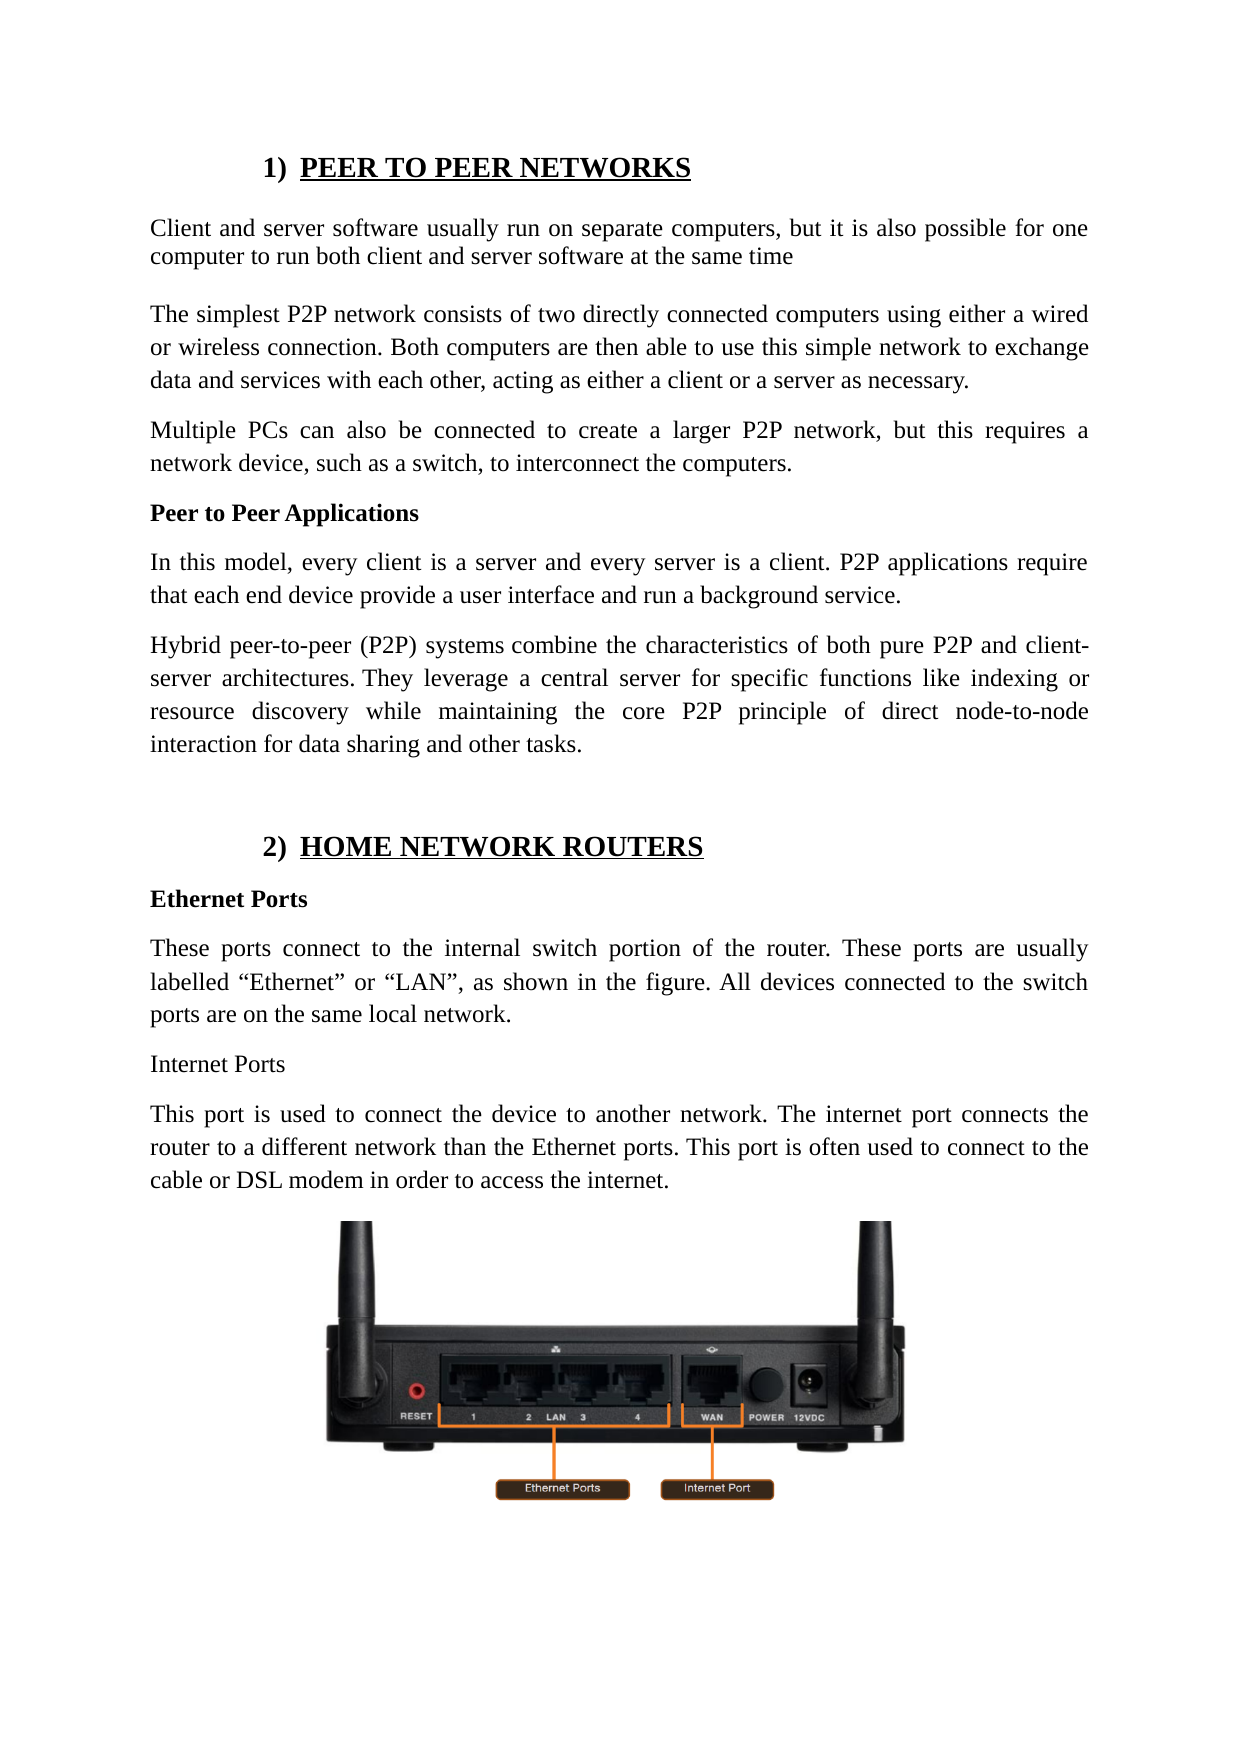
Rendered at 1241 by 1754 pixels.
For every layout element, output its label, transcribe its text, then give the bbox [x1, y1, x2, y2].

list HOME NETWORK ROUTERS [262, 829, 1090, 862]
list PEER TO PEER NETWORKS [262, 150, 1090, 183]
text Client and server software usually run on separate computers, but it is also possible for one computer to run both client and server software at the same time [150, 213, 1090, 270]
picture [285, 1221, 955, 1509]
text Multiple PCs can also be connected to create a larger P2P network, but this requires a network device, such as a switch, to interconnect the computers. [150, 415, 1090, 477]
text Internet Ports [150, 1049, 1090, 1078]
text This port is used to connect the device to another network. The internet port connects the router to a different network than the Ethernet ports. This port is often used to connect to the cable or DSL modem in order to access the internet. [150, 1099, 1090, 1194]
text These ports connect to the internal switch portion of the router. These ports are usually labelled “Ethernet” or “LAN”, as shown in the figure. All devices connected to the switch ports are on the same local network. [150, 933, 1090, 1028]
text Peer to Peer Applications [150, 498, 1090, 527]
text In this model, every client is a server and every server is a client. P2P applications require that each end device provide a user interface and run a background service. [150, 547, 1090, 609]
text Ethernet Ports [150, 884, 1090, 913]
text Hybrid peer-to-peer (P2P) systems combine the characteristics of both pure P2P and client-server architectures. They leverage a central server for specific functions like indexing or resource discovery while maintaining the core P2P principle of direct node-to-node interaction for data sharing and other tasks. [150, 630, 1090, 758]
text The simplest P2P network consists of two directly connected computers using either a wired or wireless connection. Both computers are then able to use this simple network to exchange data and services with each other, acting as either a client or a server as necessary. [150, 299, 1090, 394]
